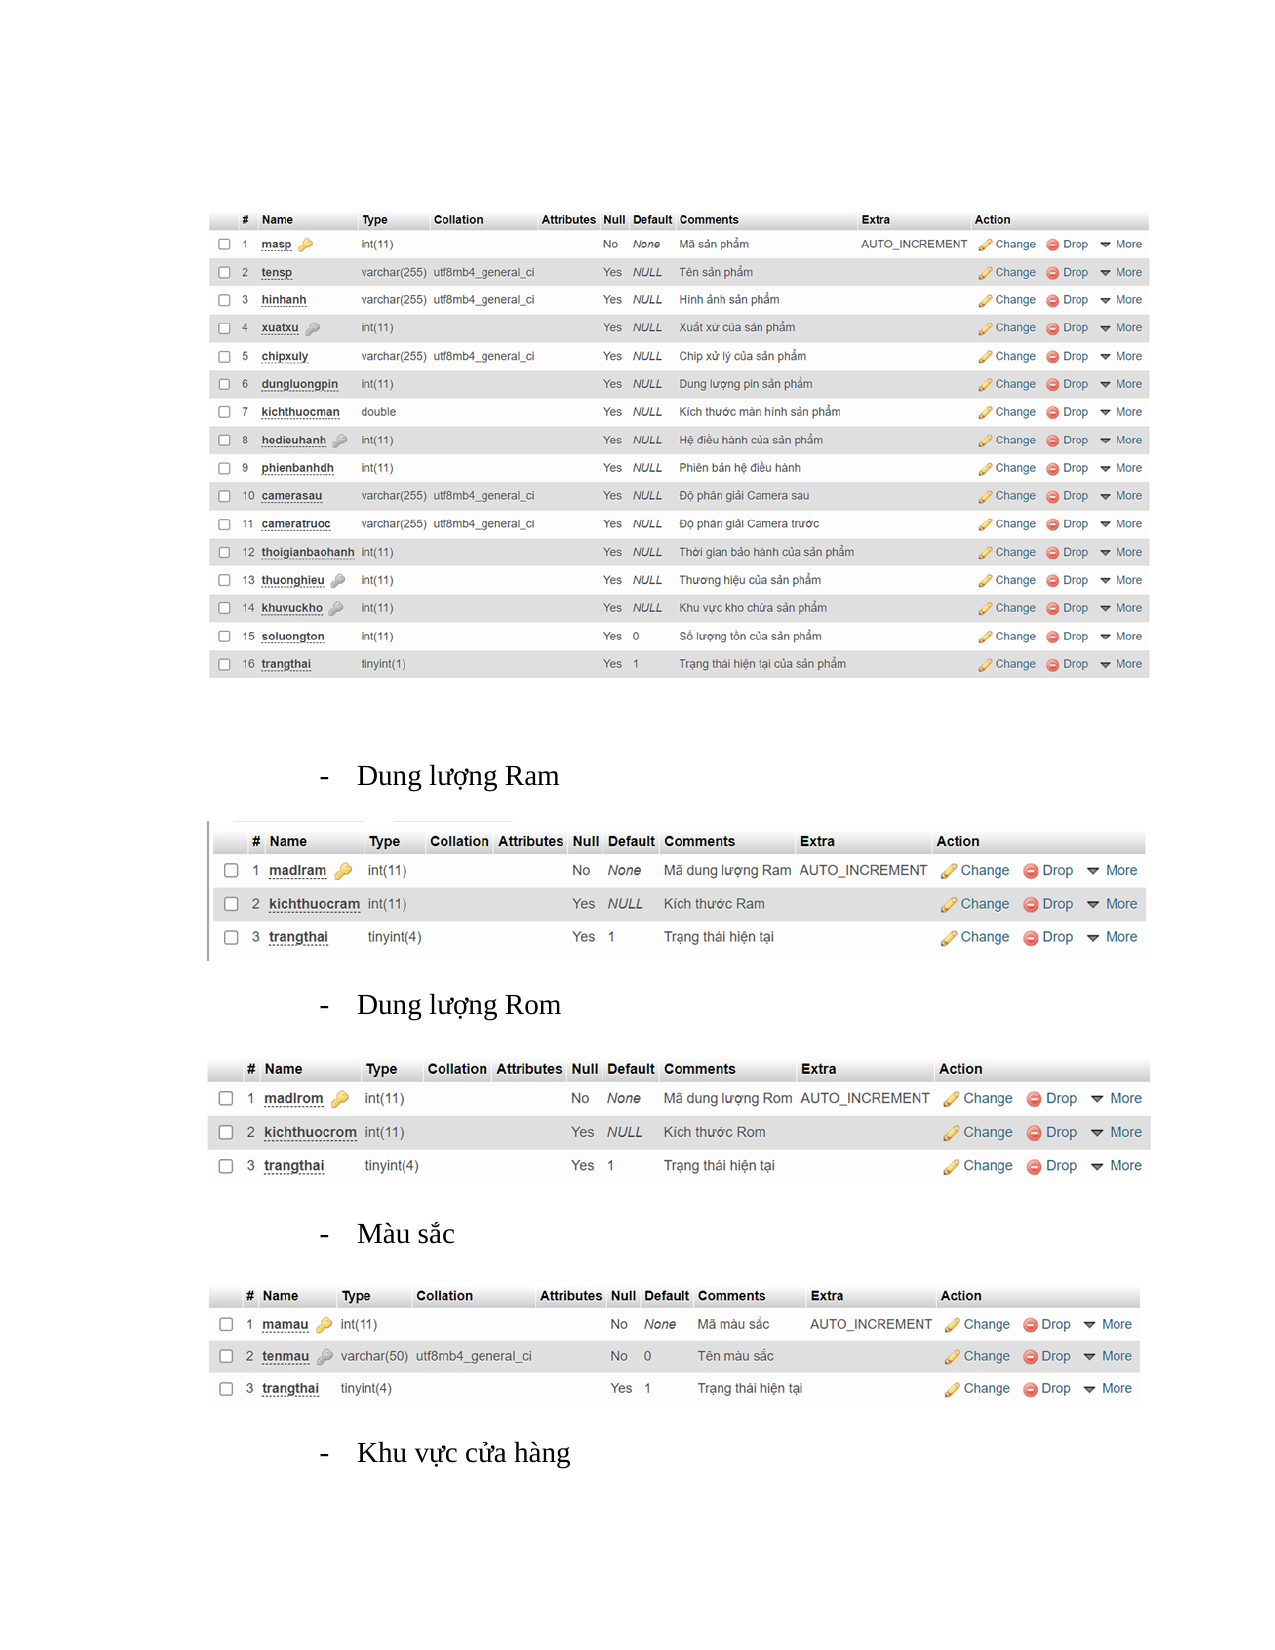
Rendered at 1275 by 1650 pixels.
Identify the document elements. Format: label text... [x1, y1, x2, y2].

picture [206, 1050, 1157, 1190]
list Màu sắc [319, 1216, 1157, 1250]
list Dung lượng Ram [319, 758, 1157, 792]
list Khu vực cửa hàng [319, 1435, 1157, 1468]
picture [206, 821, 1157, 961]
picture [206, 1279, 1157, 1409]
picture [206, 206, 1157, 678]
list Dung lượng Rom [319, 987, 1157, 1021]
